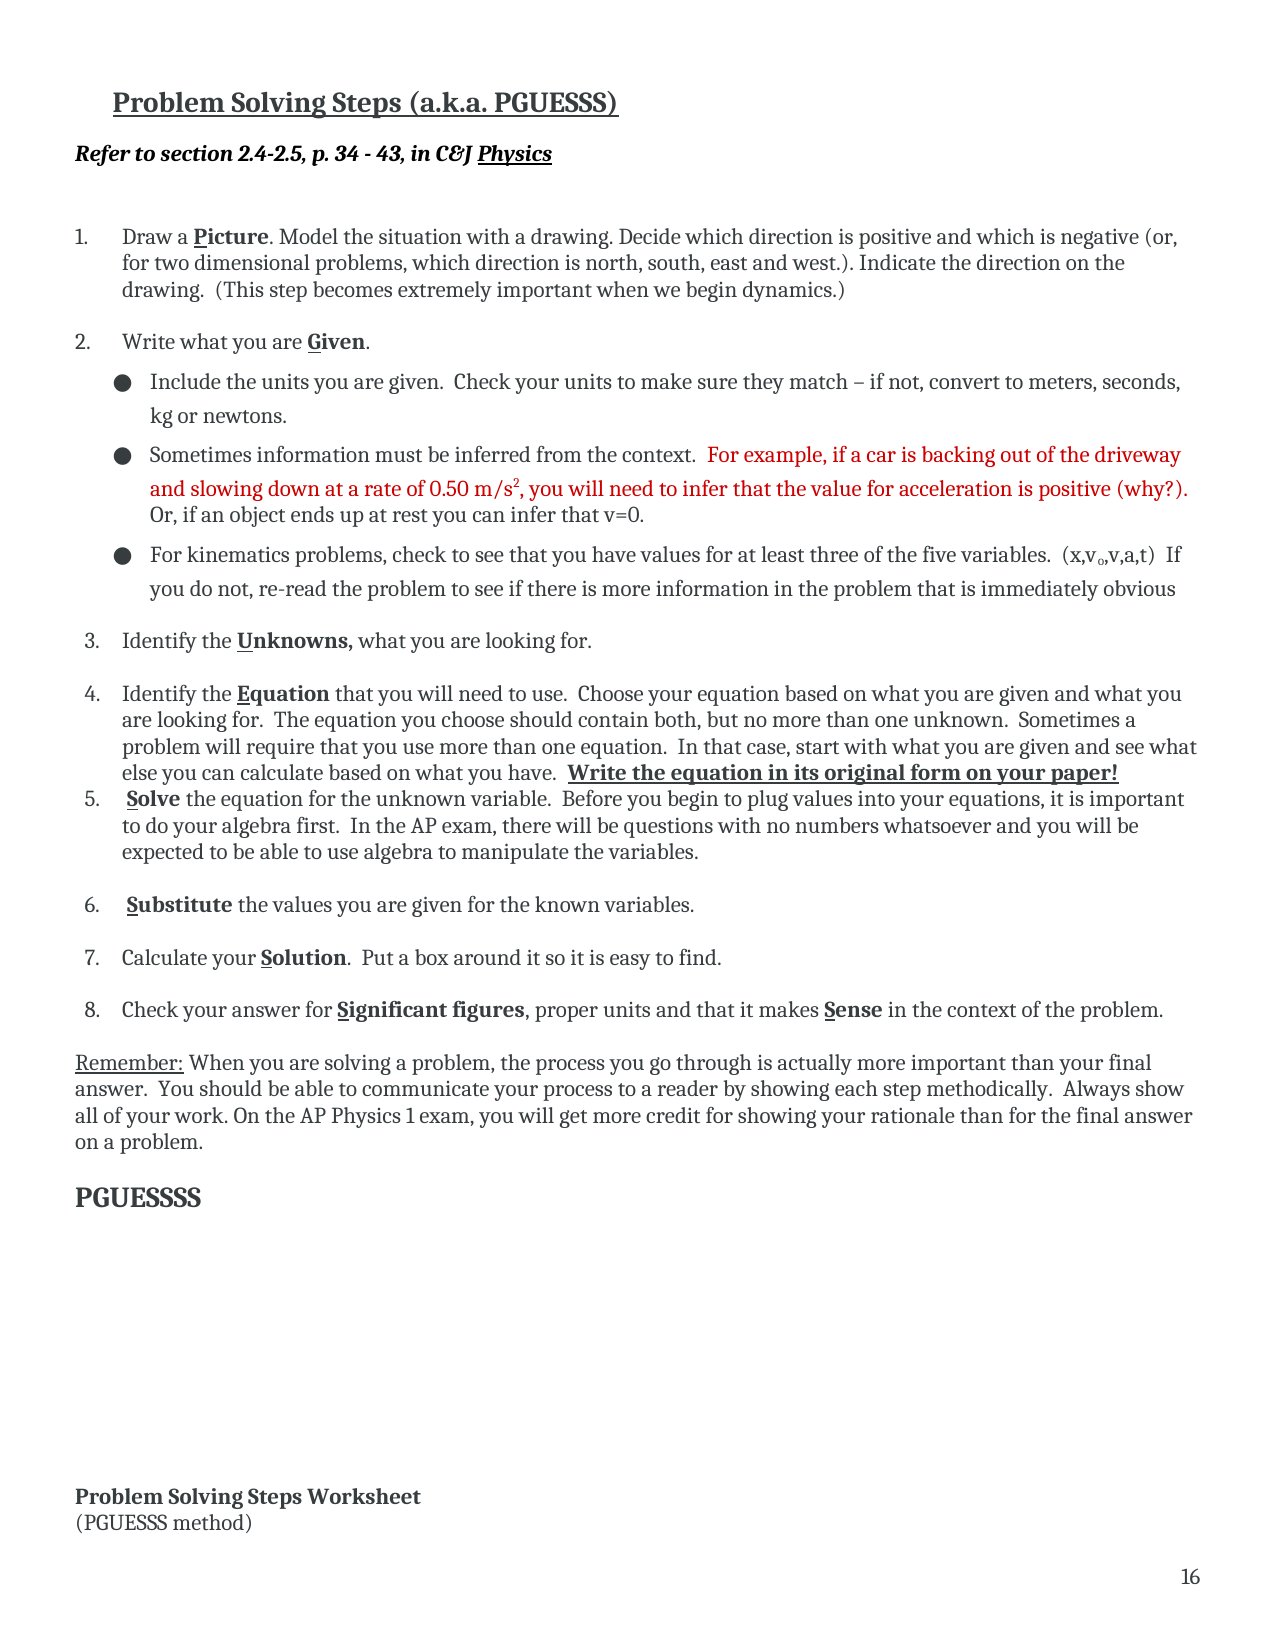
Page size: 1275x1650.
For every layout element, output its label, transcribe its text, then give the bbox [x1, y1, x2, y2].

list Include the units you are given. Check your units to make sure they match – if not, convert to meters, seconds, kg or newtons. [112, 355, 1200, 429]
list Substitute the values you are given for the known variables. [84, 892, 1200, 918]
list Write what you are Given. [75, 329, 1200, 355]
list Solve the equation for the unknown variable. Before you begin to plug values into your equations, it is important to do your algebra first. In the AP exam, there will be questions with no numbers whatsoever and you will be expected to be able to use algebra to manipulate the variables. [84, 786, 1200, 865]
list Sometimes information must be inferred from the context. For example, if a car is backing out of the driveway and slowing down at a rate of 0.50 m/s2, you will need to infer that the value for acceleration is positive (why?). Or, if an object ends up at rest you can infer that v=0. [112, 429, 1200, 528]
list Check your answer for Significant figures, proper units and that it makes Sense in the context of the problem. [84, 997, 1200, 1023]
text (PGUESSS method) [75, 1510, 1200, 1536]
subtitle Problem Solving Steps (a.k.a. PGUESSS) [112, 86, 1200, 120]
list For kinematics problems, check to see that you have values for at least three of the five variables. (x,vo,v,a,t) If you do not, re-read the problem to see if there is more information in the problem that is immediately obvious [112, 528, 1200, 602]
list Draw a Picture. Model the situation with a drawing. Decide which direction is positive and which is negative (or, for two dimensional problems, which direction is north, south, east and west.). Indicate the direction on the drawing. (This step becomes extremely important when we begin dynamics.) [75, 224, 1200, 303]
list Calculate your Solution. Put a box around it so it is easy to find. [84, 944, 1200, 971]
list Identify the Unknowns, what you are looking for. [84, 628, 1200, 654]
text Problem Solving Steps Worksheet [75, 1483, 1200, 1510]
text PGUESSSS [75, 1182, 1200, 1215]
subtitle Refer to section 2.4-2.5, p. 34 - 43, in C&J Physics [75, 141, 1200, 167]
list Identify the Equation that you will need to use. Choose your equation based on what you are given and what you are looking for. The equation you choose should contain both, but no more than one unknown. Sometimes a problem will require that you use more than one equation. In that case, start with what you are given and see what else you can calculate based on what you have. Write the equation in its original form on your paper! [84, 681, 1200, 786]
text Remember: When you are solving a problem, the process you go through is actually more important than your final answer. You should be able to communicate your process to a reader by showing each step methodically. Always show all of your work. On the AP Physics 1 exam, you will get more credit for showing your rationale than for the final answer on a problem. [75, 1050, 1200, 1155]
